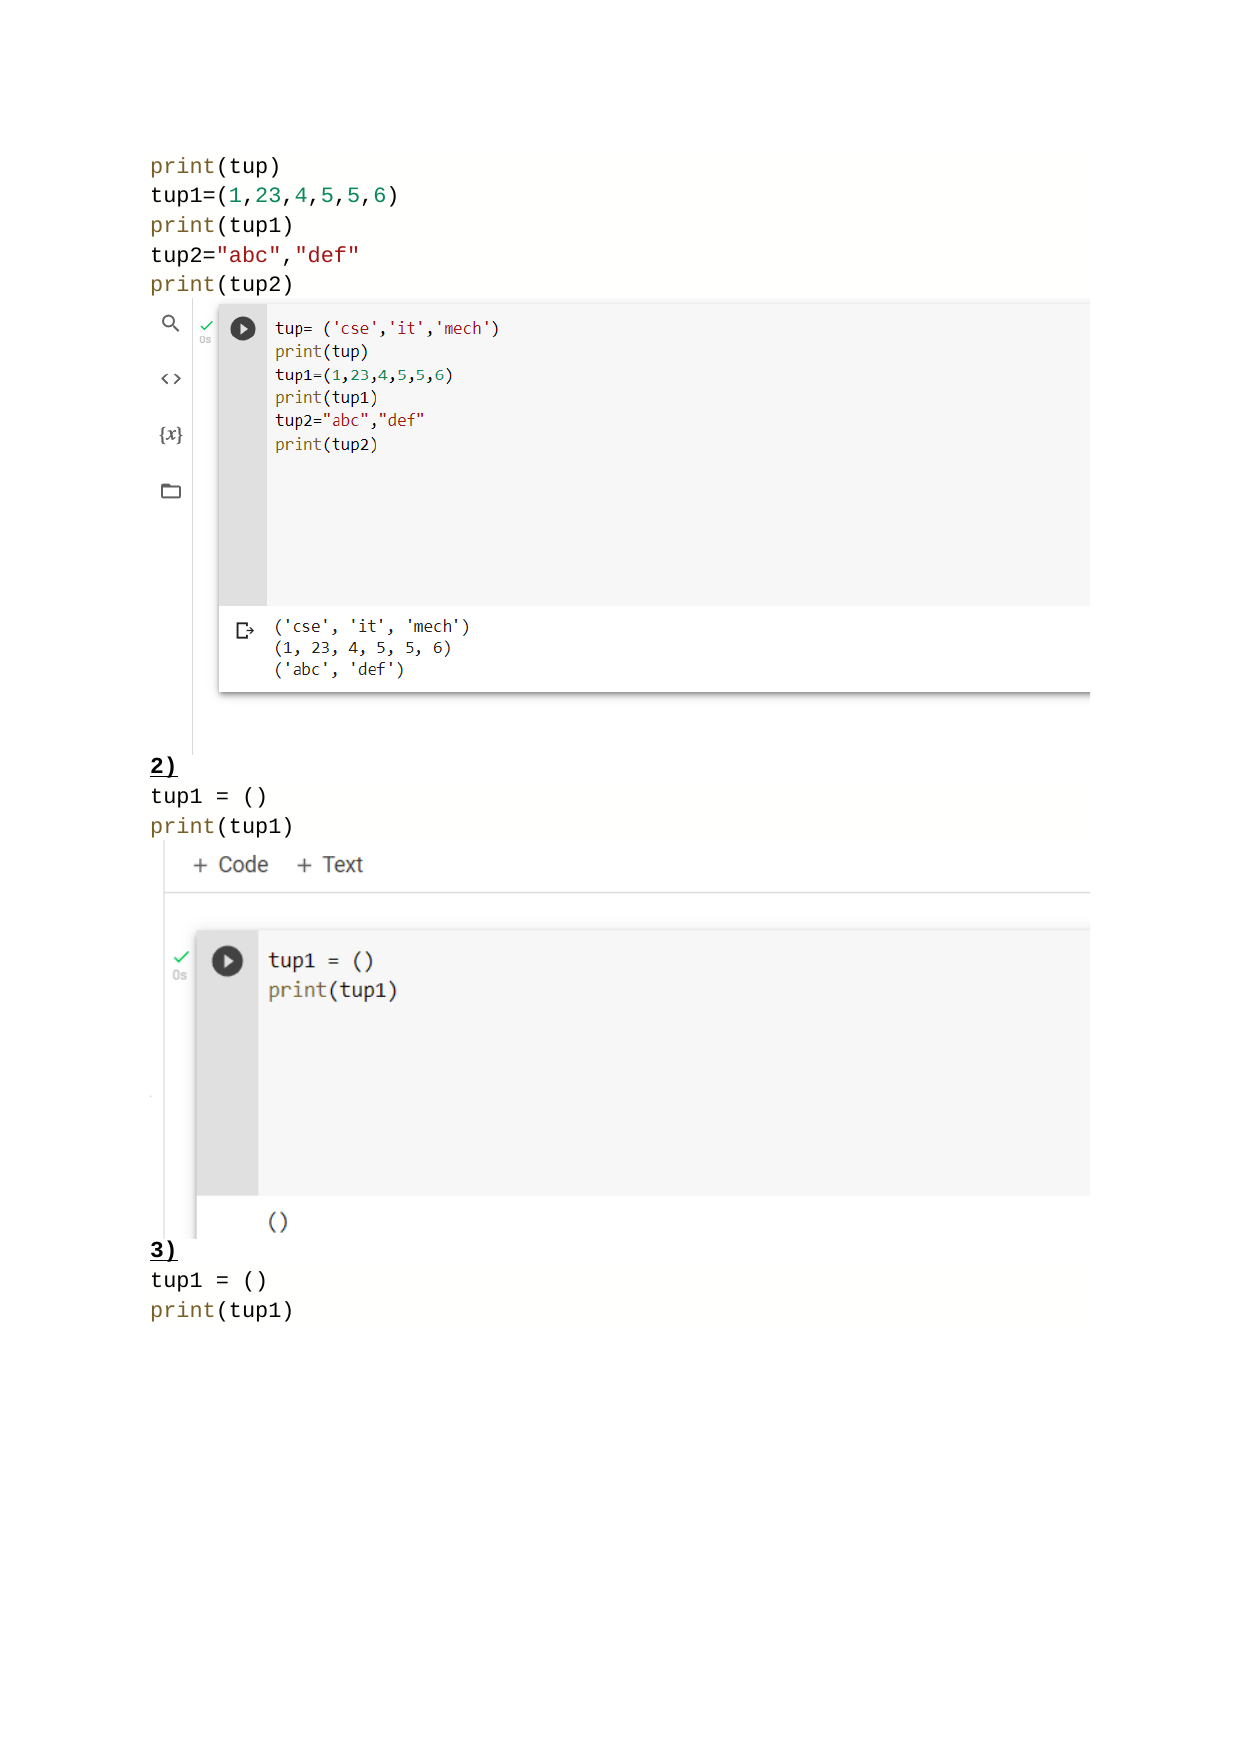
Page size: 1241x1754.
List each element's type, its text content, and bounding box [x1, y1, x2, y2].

text tup1=(1,23,4,5,5,6) [150, 180, 1090, 209]
text print(tup1) [150, 1294, 1090, 1324]
text 3) [150, 1239, 1090, 1264]
text print(tup1) [150, 810, 1090, 840]
text print(tup) [150, 150, 1090, 180]
picture [150, 298, 1091, 755]
text print(tup2) [150, 269, 1090, 298]
picture [150, 840, 1091, 1239]
text tup1 = () [150, 781, 1090, 810]
text print(tup1) [150, 209, 1090, 239]
text tup2="abc","def" [150, 239, 1090, 269]
text 2) [150, 755, 1090, 781]
text tup1 = () [150, 1264, 1090, 1294]
